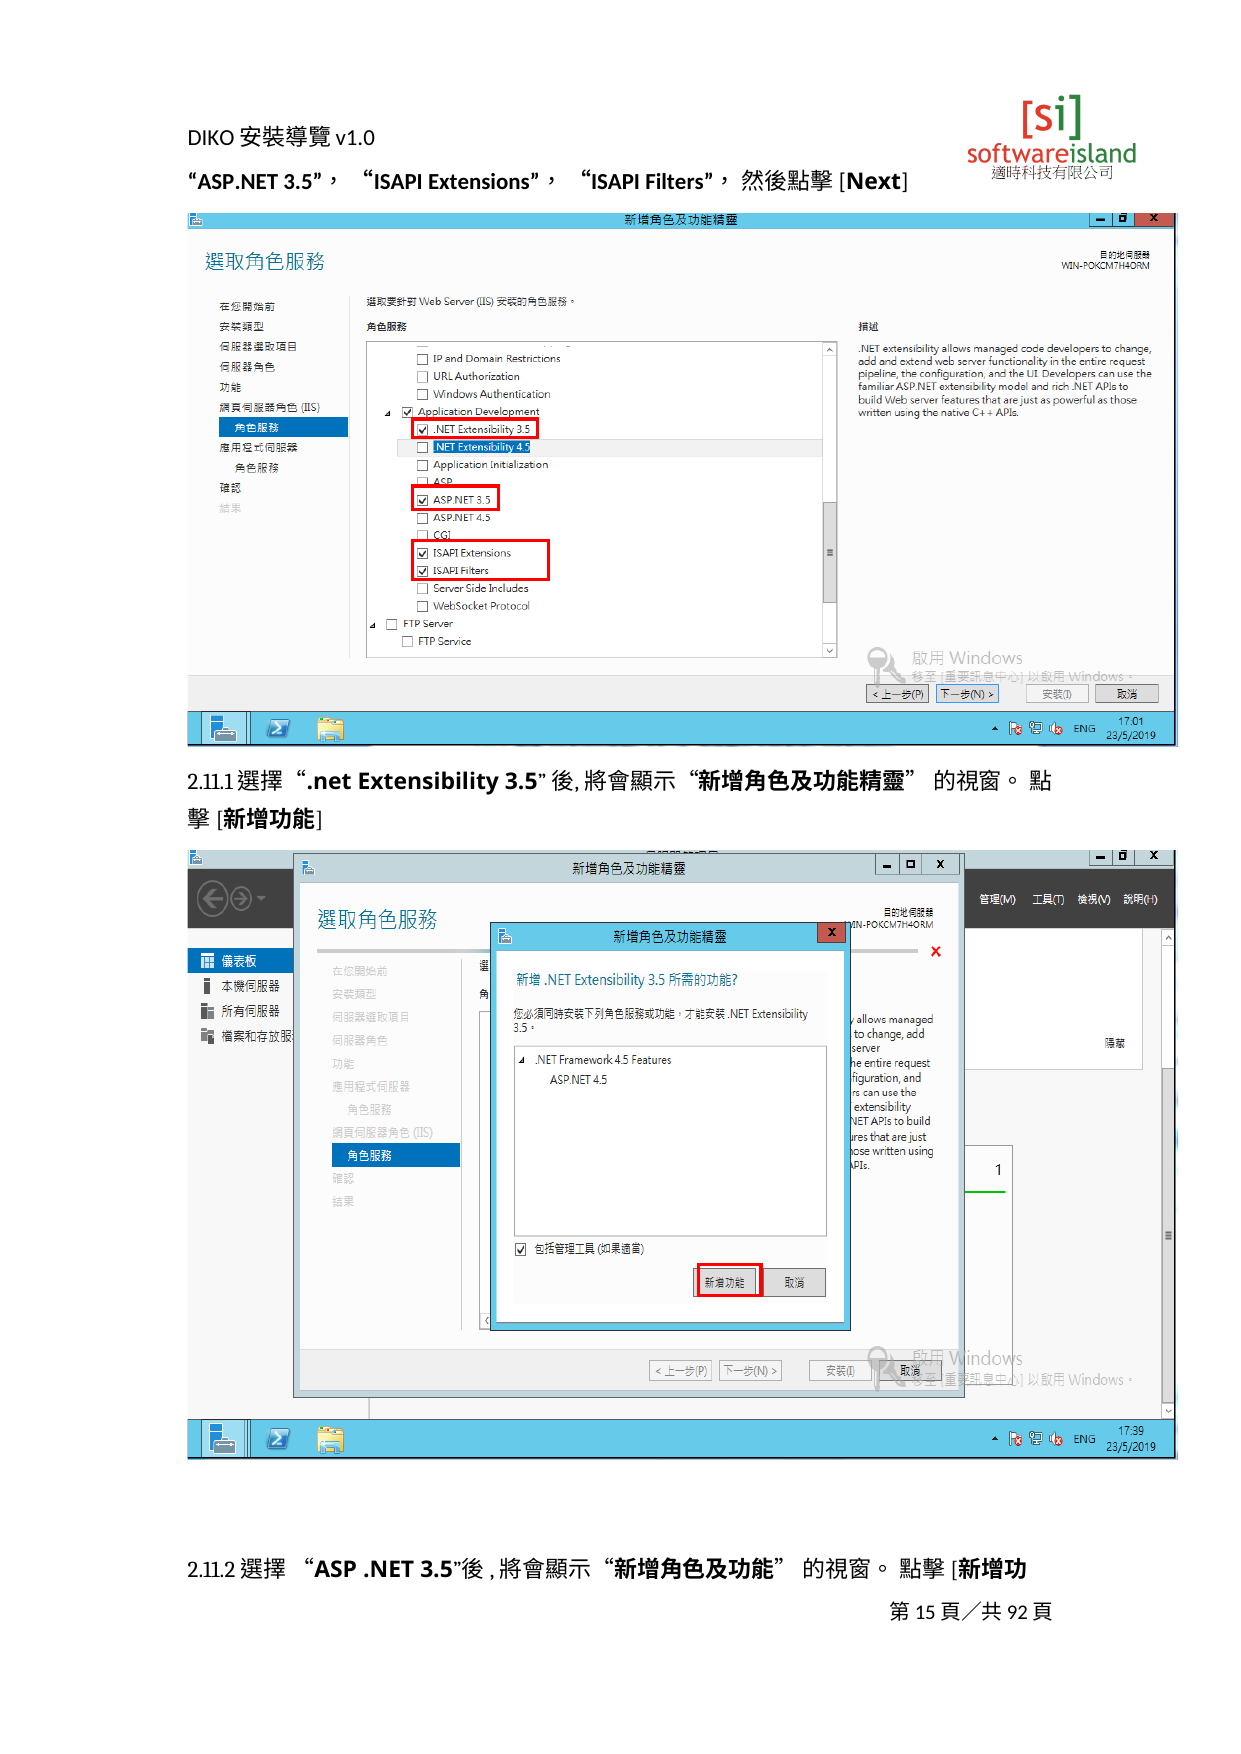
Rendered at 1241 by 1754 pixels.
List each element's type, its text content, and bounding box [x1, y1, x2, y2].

picture [967, 89, 1137, 180]
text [187, 1549, 1053, 1586]
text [187, 161, 1053, 199]
picture [187, 850, 1179, 1460]
picture [187, 213, 1179, 747]
text 2.11.1 選擇“.net Extensibility 3.5” 後, 將會顯示“新增角色及功能精靈” 的視窗。 點擊 [新增功能] [187, 761, 1053, 836]
